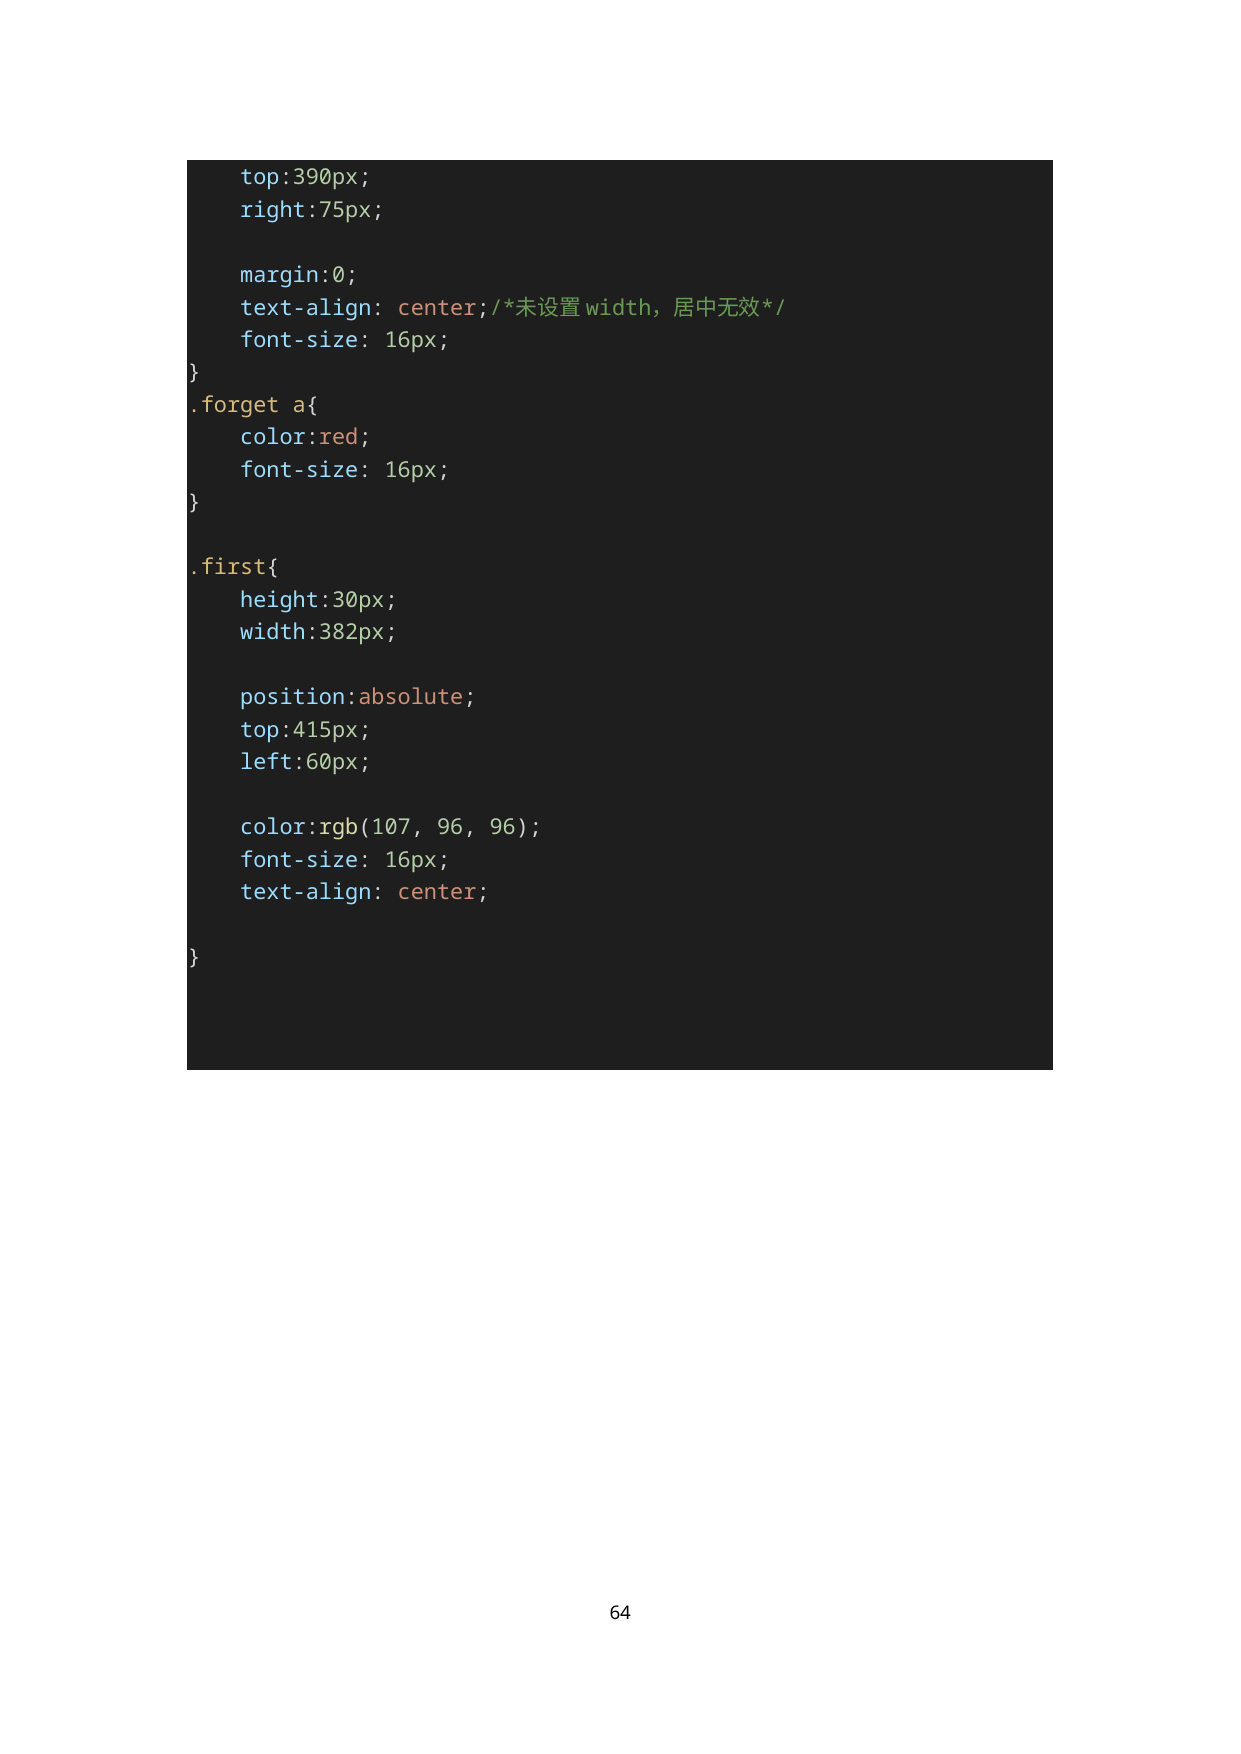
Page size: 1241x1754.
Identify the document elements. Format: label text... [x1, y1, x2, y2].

text font-size: 16px; [187, 842, 1053, 875]
text } [187, 485, 1053, 517]
text font-size: 16px; [187, 322, 1053, 355]
text right:75px; [187, 192, 1053, 225]
text color:red; [187, 420, 1053, 452]
text .first{ [187, 550, 1053, 582]
text text-align: center; [187, 875, 1053, 907]
text font-size: 16px; [187, 452, 1053, 485]
text color:rgb(107, 96, 96); [187, 810, 1053, 842]
text width:382px; [187, 615, 1053, 647]
text margin:0; [187, 257, 1053, 290]
text height:30px; [187, 582, 1053, 615]
text } [187, 355, 1053, 387]
text left:60px; [187, 745, 1053, 777]
text position:absolute; [187, 680, 1053, 712]
text text-align: center;/*未设置width，居中无效*/ [187, 290, 1053, 322]
text .forget a{ [187, 387, 1053, 420]
text } [187, 940, 1053, 972]
text top:415px; [187, 712, 1053, 745]
text top:390px; [187, 160, 1053, 192]
